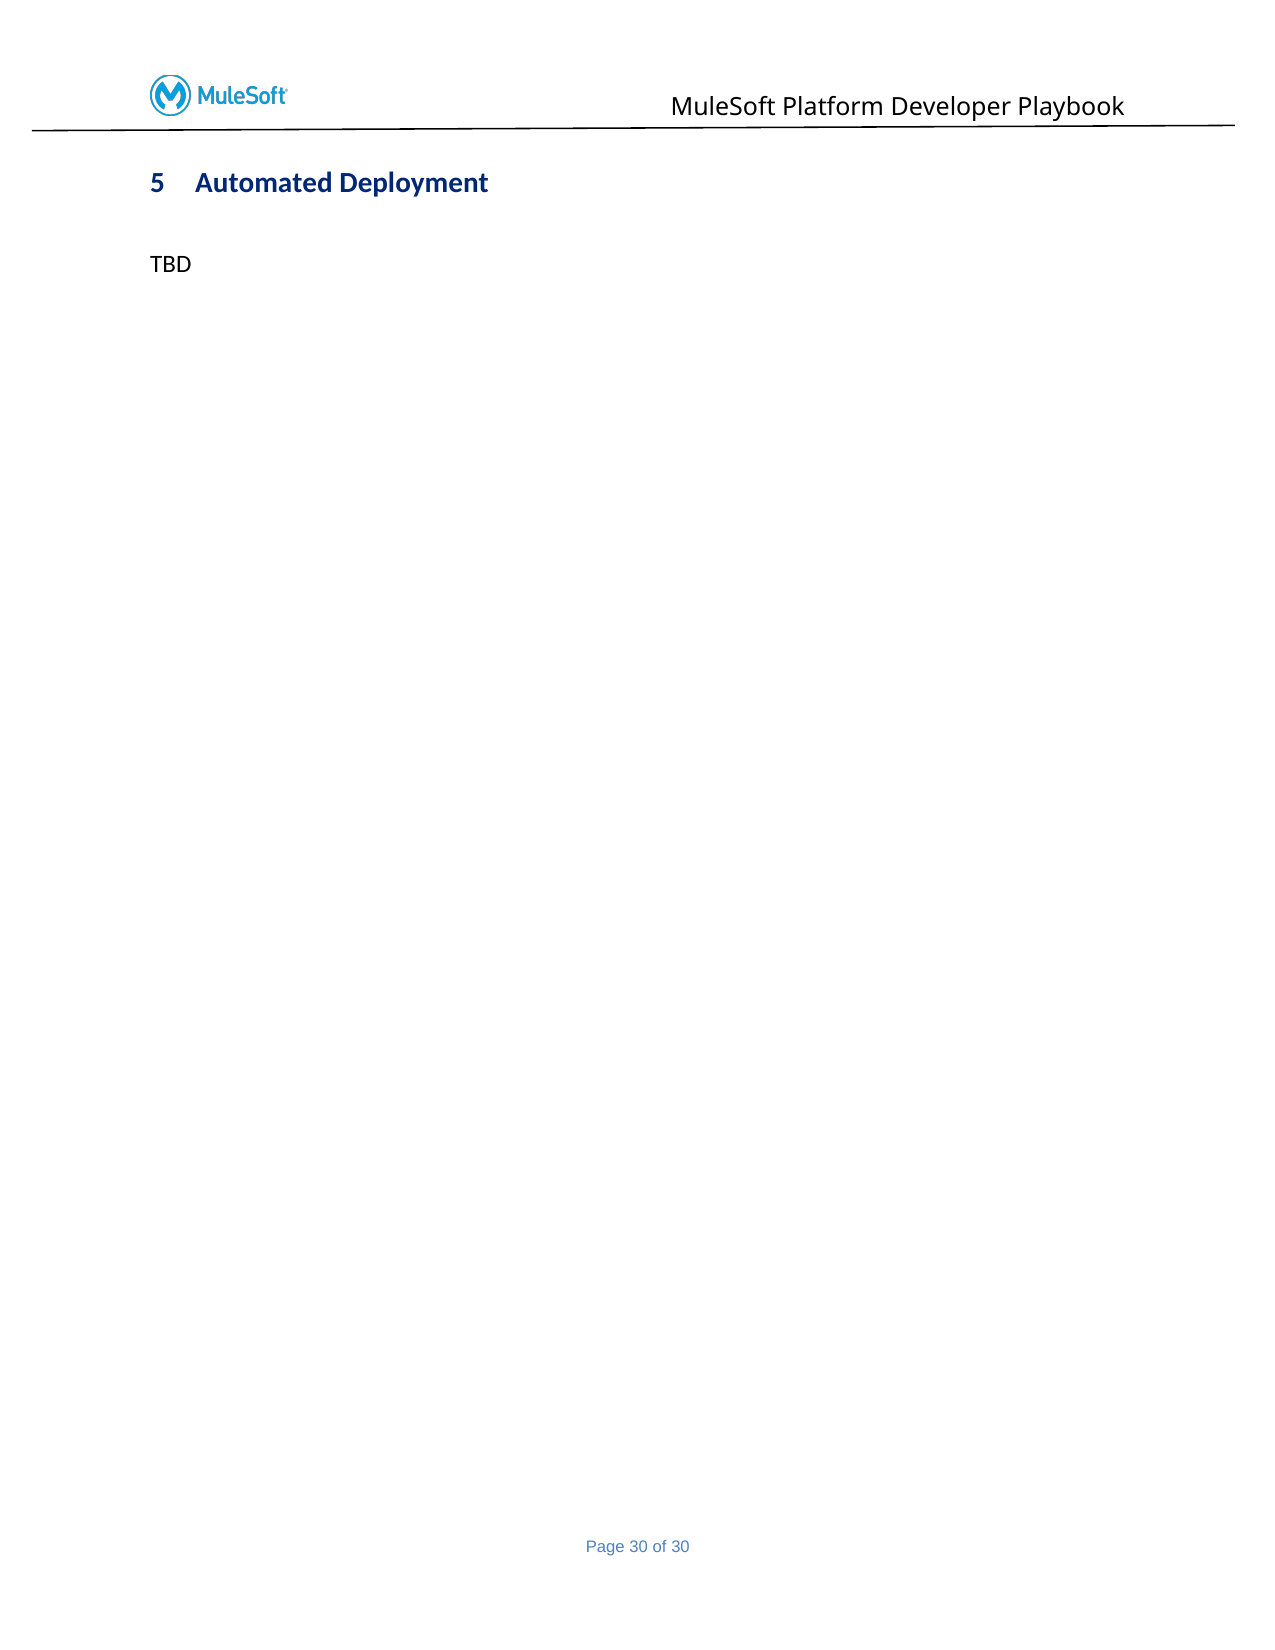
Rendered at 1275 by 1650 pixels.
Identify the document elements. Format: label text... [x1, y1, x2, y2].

picture [178, 75, 288, 116]
picture [150, 75, 161, 87]
picture [152, 77, 188, 114]
subtitle Automated Deployment [150, 164, 1125, 199]
picture [150, 103, 163, 116]
text TBD [150, 249, 1125, 279]
